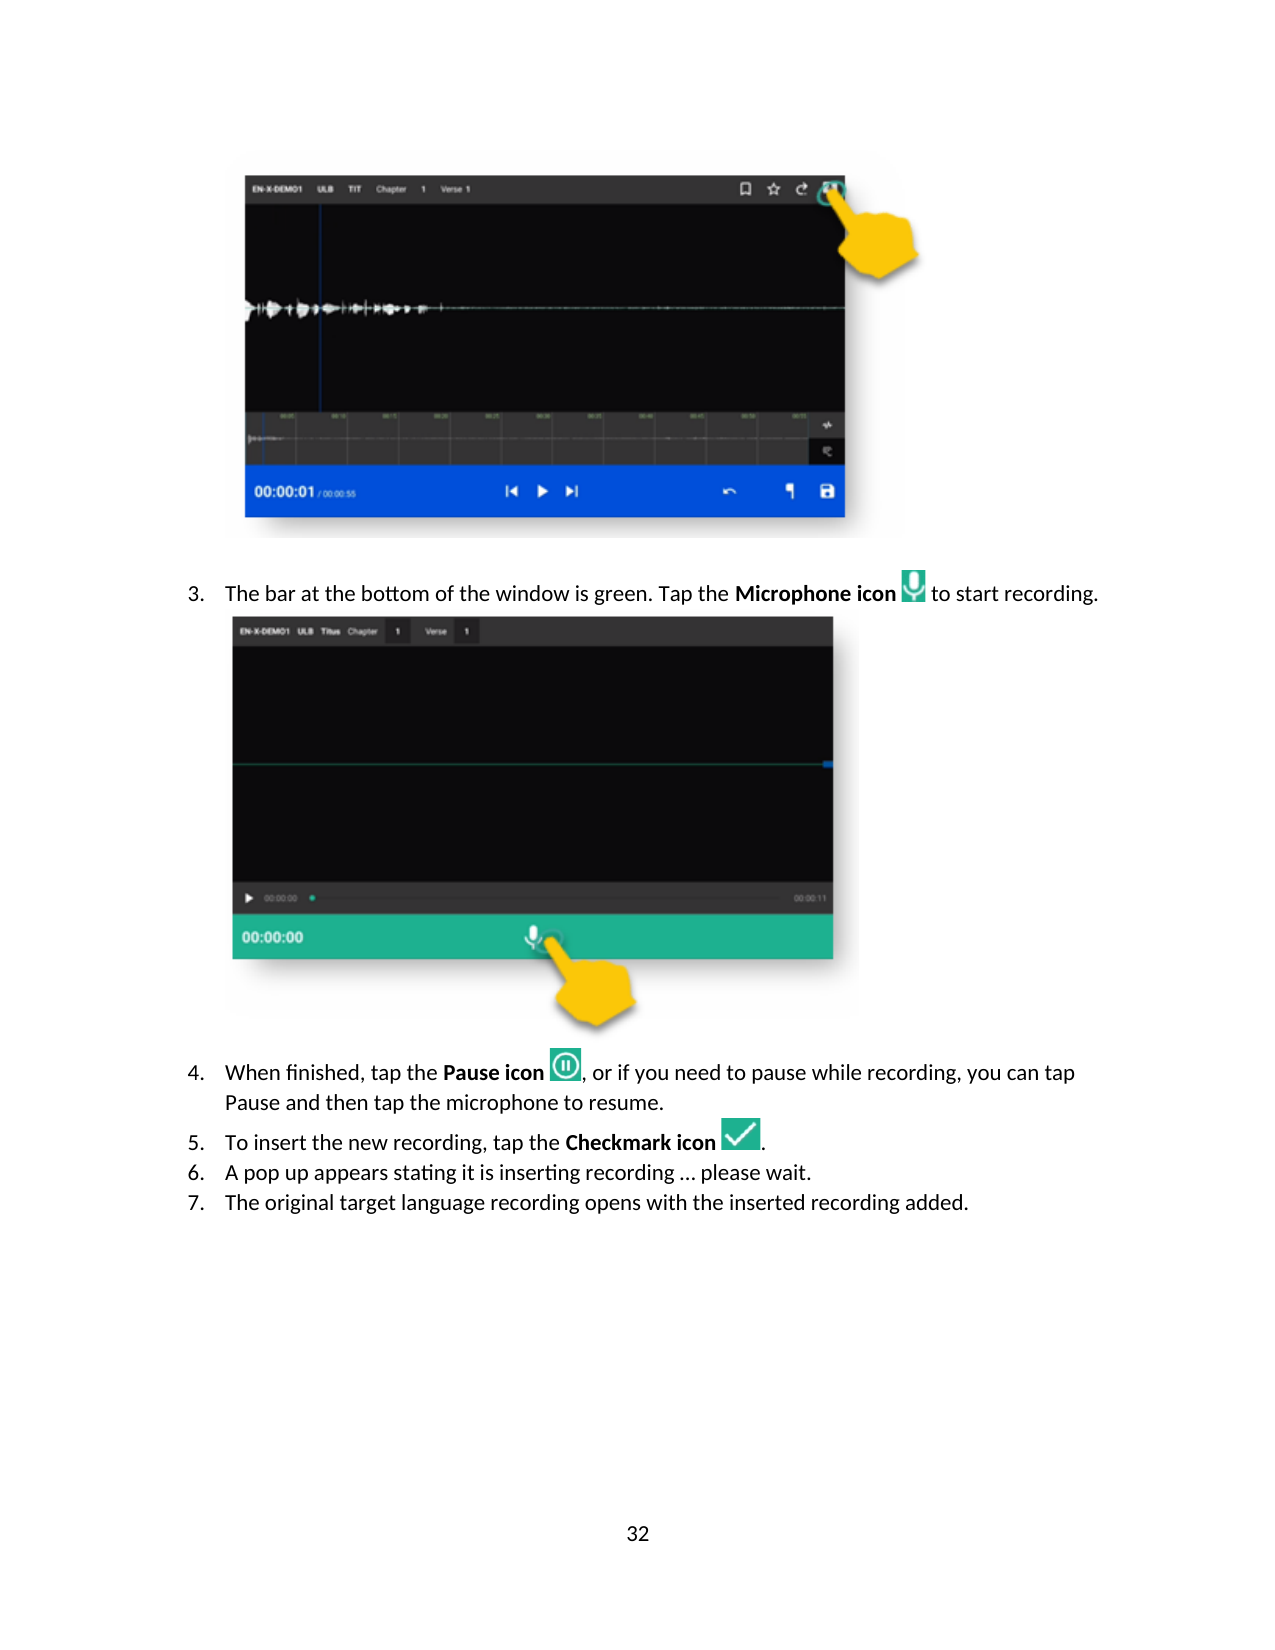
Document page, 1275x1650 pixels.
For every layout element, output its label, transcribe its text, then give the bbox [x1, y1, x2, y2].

list When finished, tap the Pause icon , or if you need to pause while recording, you can tap Pause and then tap the microphone to resume. [187, 1049, 1125, 1116]
picture [549, 1048, 582, 1081]
list To insert the new recording, tap the Checkmark icon . [187, 1118, 1125, 1156]
picture [901, 570, 926, 602]
picture [721, 1118, 761, 1150]
picture [225, 150, 939, 538]
list A pop up appears stating it is inserting recording … please wait. [187, 1158, 1125, 1186]
list The original target language recording opens with the inserted recording added. [187, 1188, 1125, 1216]
picture [225, 609, 860, 1047]
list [187, 150, 1125, 568]
